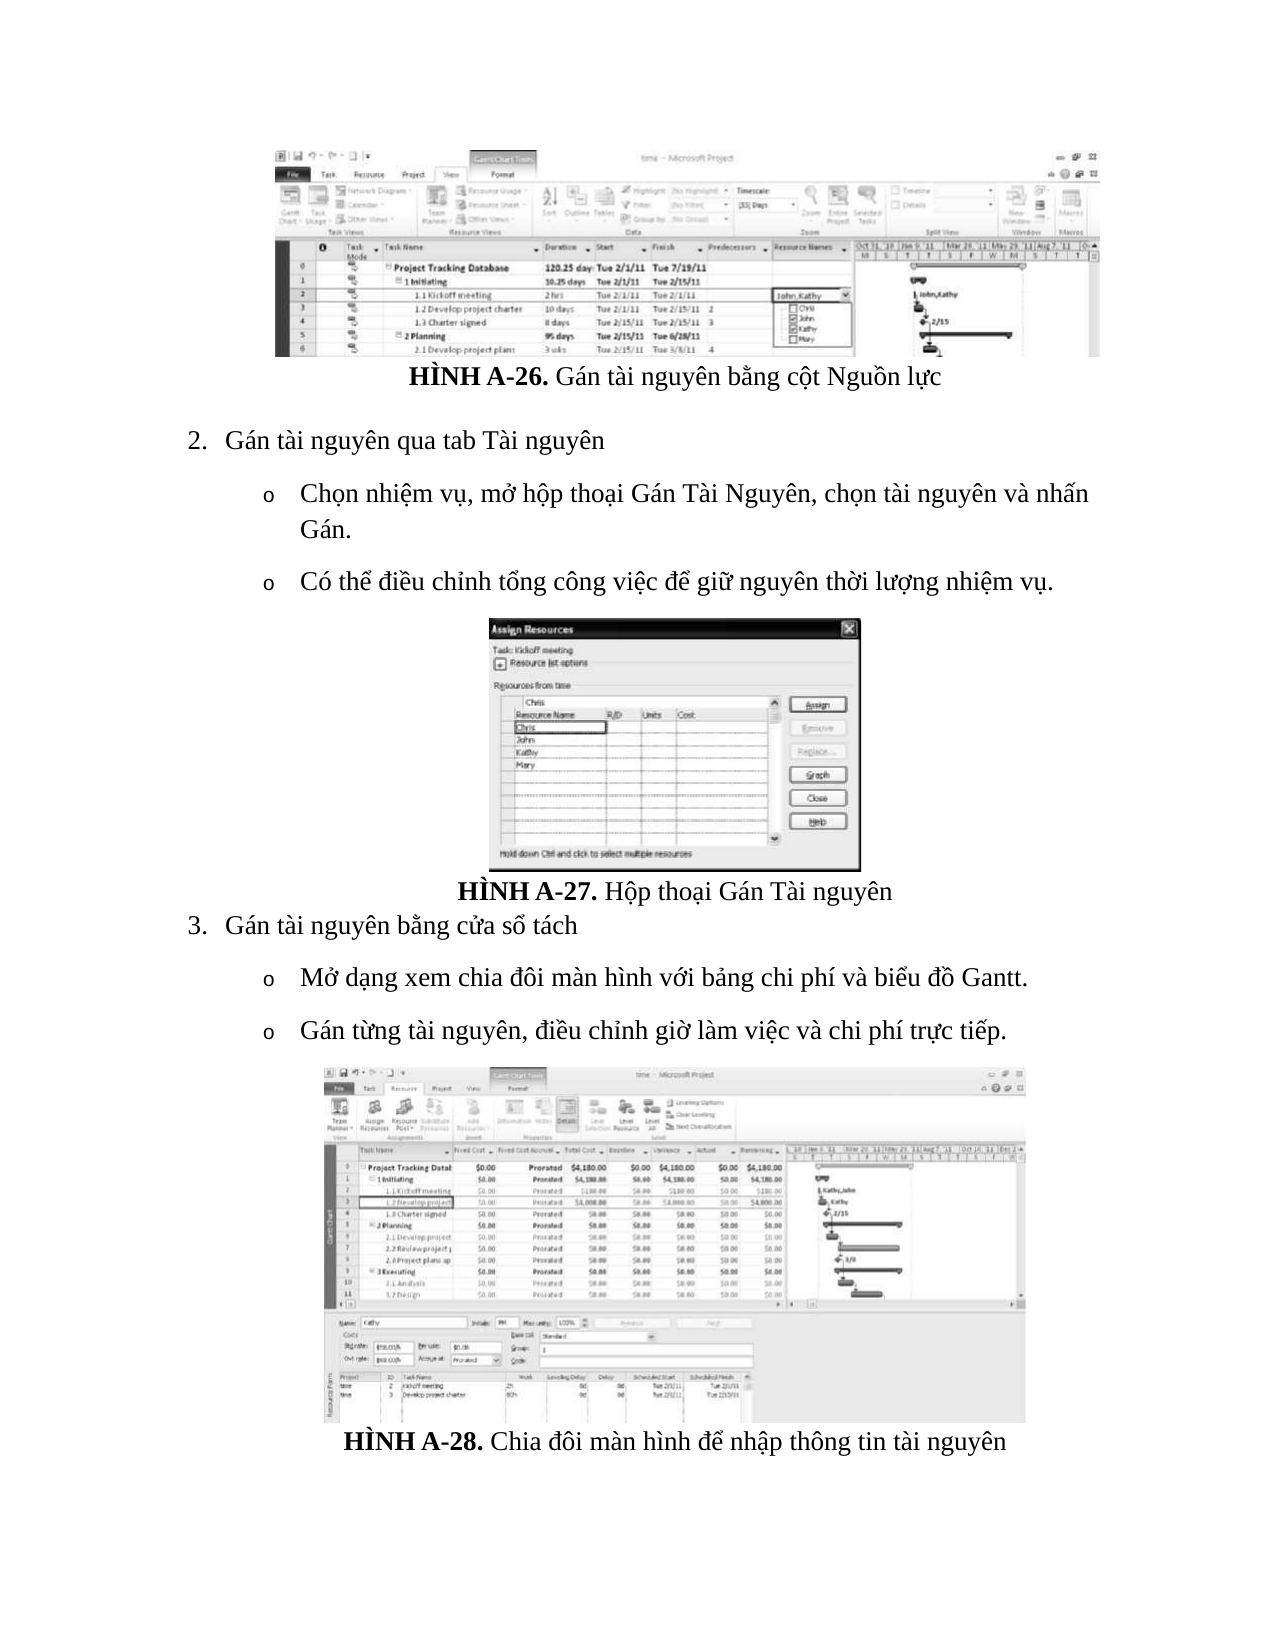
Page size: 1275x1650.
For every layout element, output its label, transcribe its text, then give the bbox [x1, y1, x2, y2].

list Gán tài nguyên qua tab Tài nguyên [187, 424, 1125, 455]
list Mở dạng xem chia đôi màn hình với bảng chi phí và biểu đồ Gantt. [262, 961, 1125, 993]
list Gán từng tài nguyên, điều chỉnh giờ làm việc và chi phí trực tiếp. [262, 1014, 1125, 1046]
picture [275, 150, 1100, 357]
list Có thể điều chỉnh tổng công việc để giữ nguyên thời lượng nhiệm vụ. [262, 565, 1125, 597]
list Chọn nhiệm vụ, mở hộp thoại Gán Tài Nguyên, chọn tài nguyên và nhấn Gán. [262, 477, 1125, 544]
list HÌNH A-26. Gán tài nguyên bằng cột Nguồn lực [225, 360, 1125, 391]
list Gán tài nguyên bằng cửa sổ tách [187, 909, 1125, 940]
picture [324, 1067, 1027, 1423]
picture [489, 618, 862, 872]
list HÌNH A-28 . Chia đôi màn hình để nhập thông tin tài nguyên [225, 1425, 1125, 1456]
list HÌNH A-27. Hộp thoại Gán Tài nguyên [225, 874, 1125, 906]
